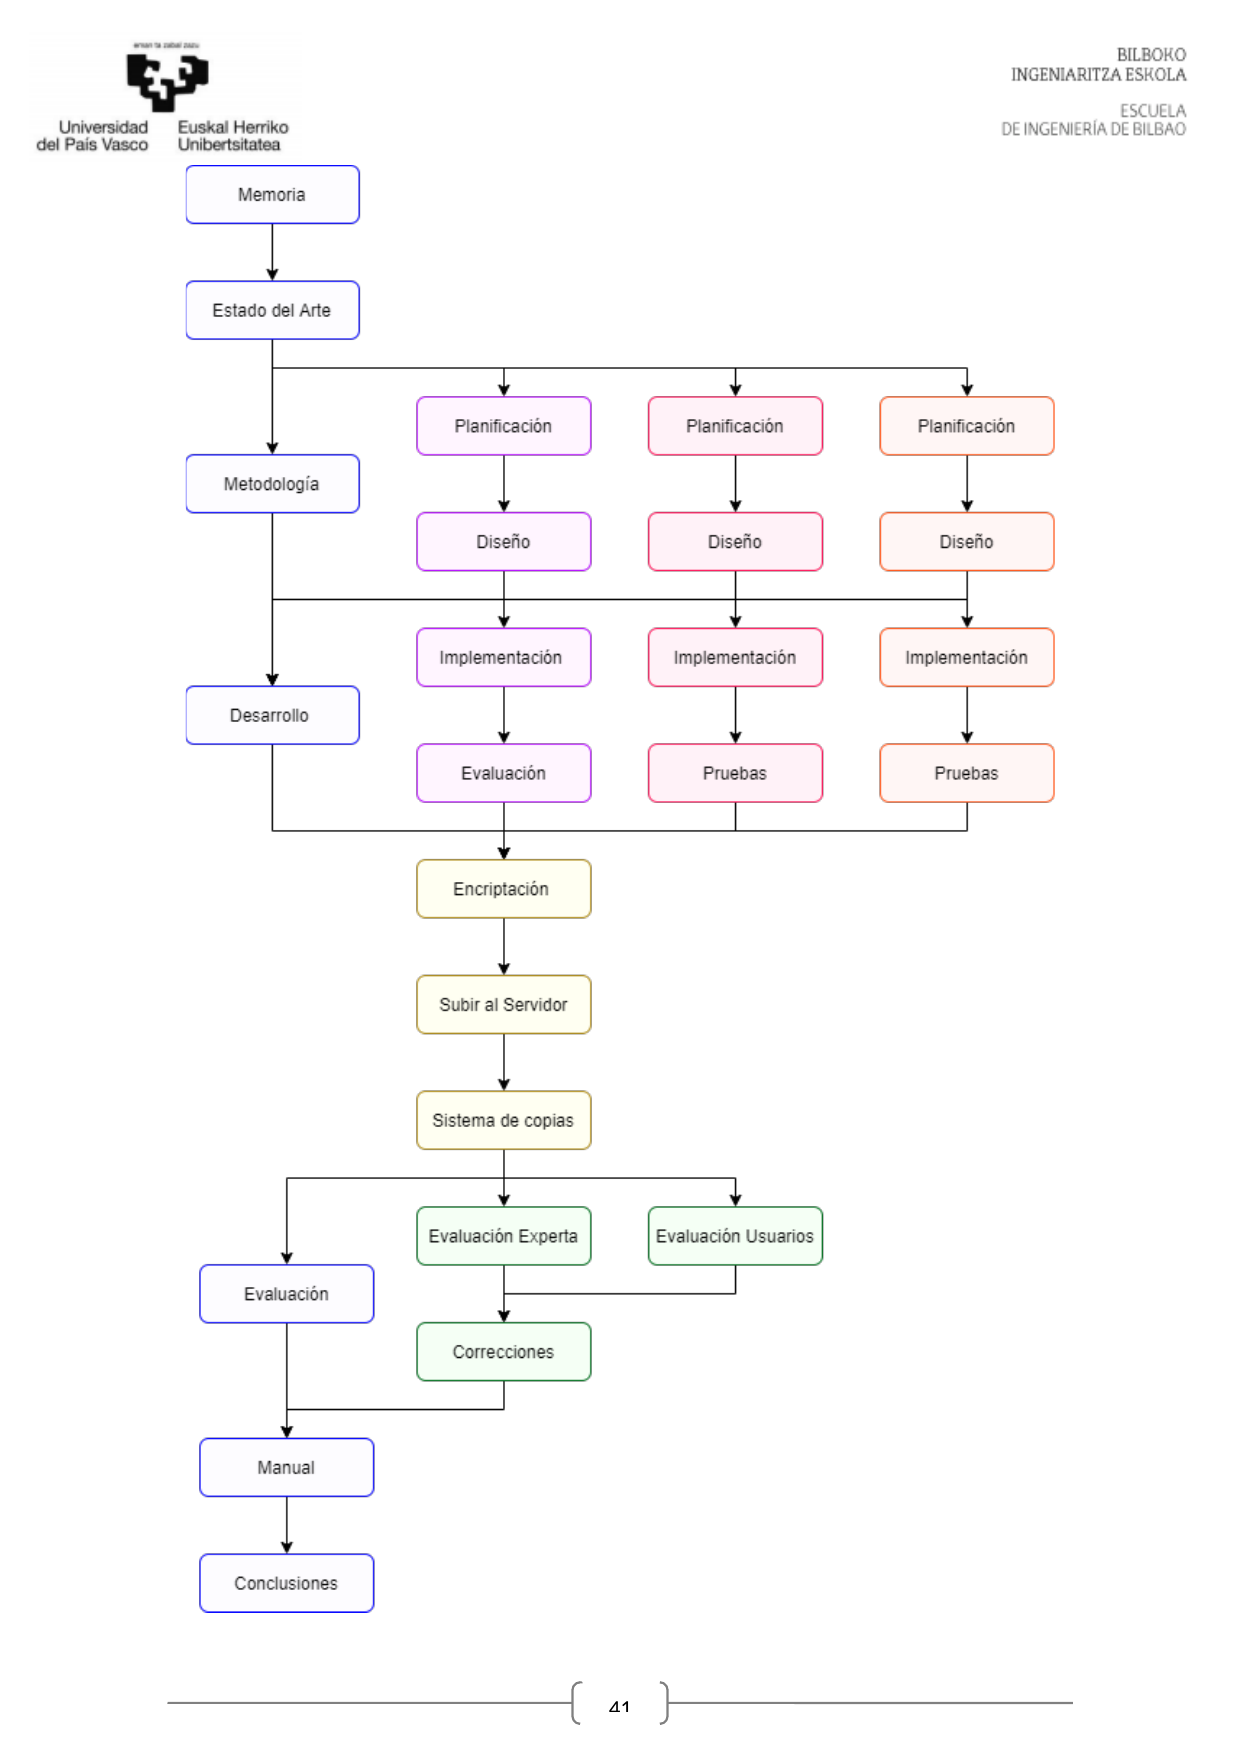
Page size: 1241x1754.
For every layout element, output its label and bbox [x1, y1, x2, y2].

picture [185, 165, 1055, 1613]
picture [29, 25, 1213, 162]
